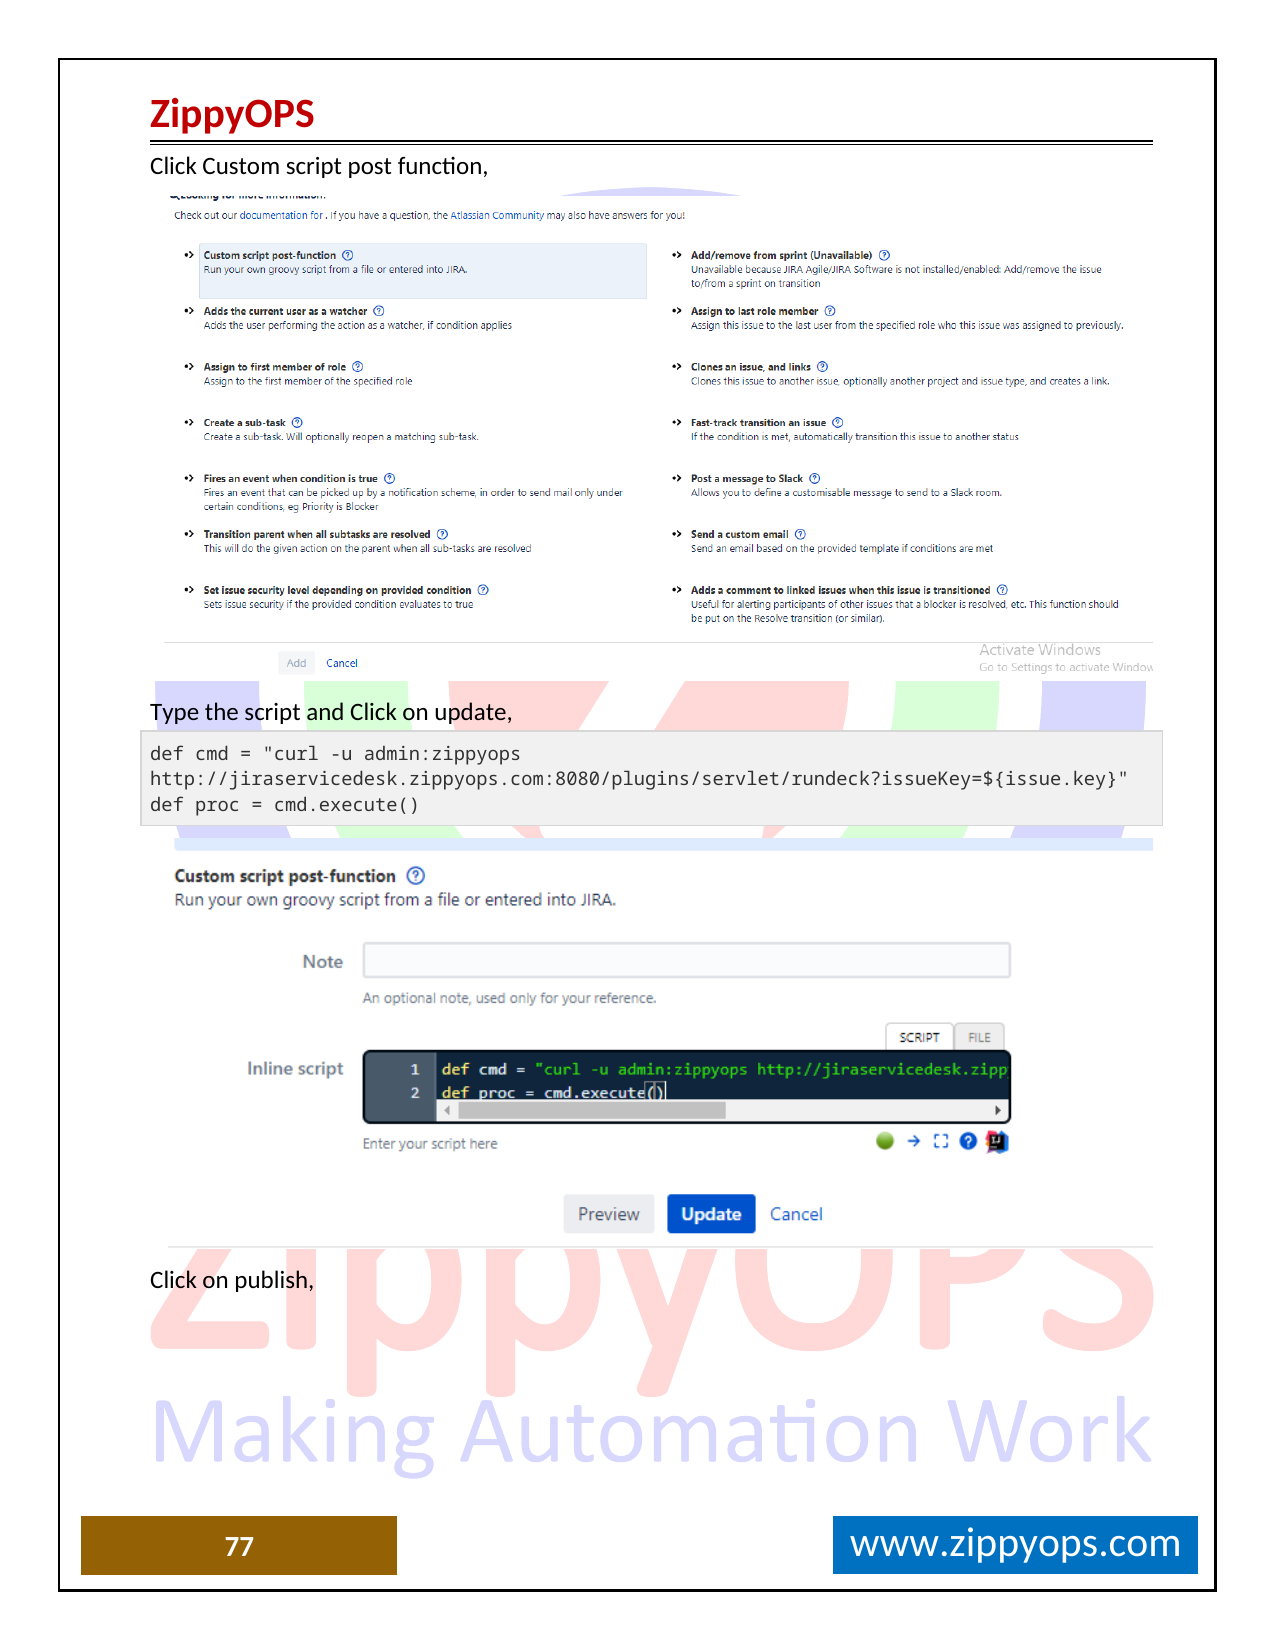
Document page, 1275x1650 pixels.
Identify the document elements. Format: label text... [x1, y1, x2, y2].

text def cmd = "curl -u admin:zippyops http://jiraservicedesk.zippyops.com:8080/plugins/servlet/rundeck?issueKey=${issue.key}" [142, 732, 1162, 781]
text Click on publish, [150, 1264, 1153, 1294]
text Click Custom script post function, [150, 150, 1153, 181]
picture [150, 196, 1154, 681]
picture [150, 838, 1154, 1249]
text def proc = cmd.execute() [142, 781, 1162, 825]
text Type the script and Click on update, [150, 696, 1153, 727]
